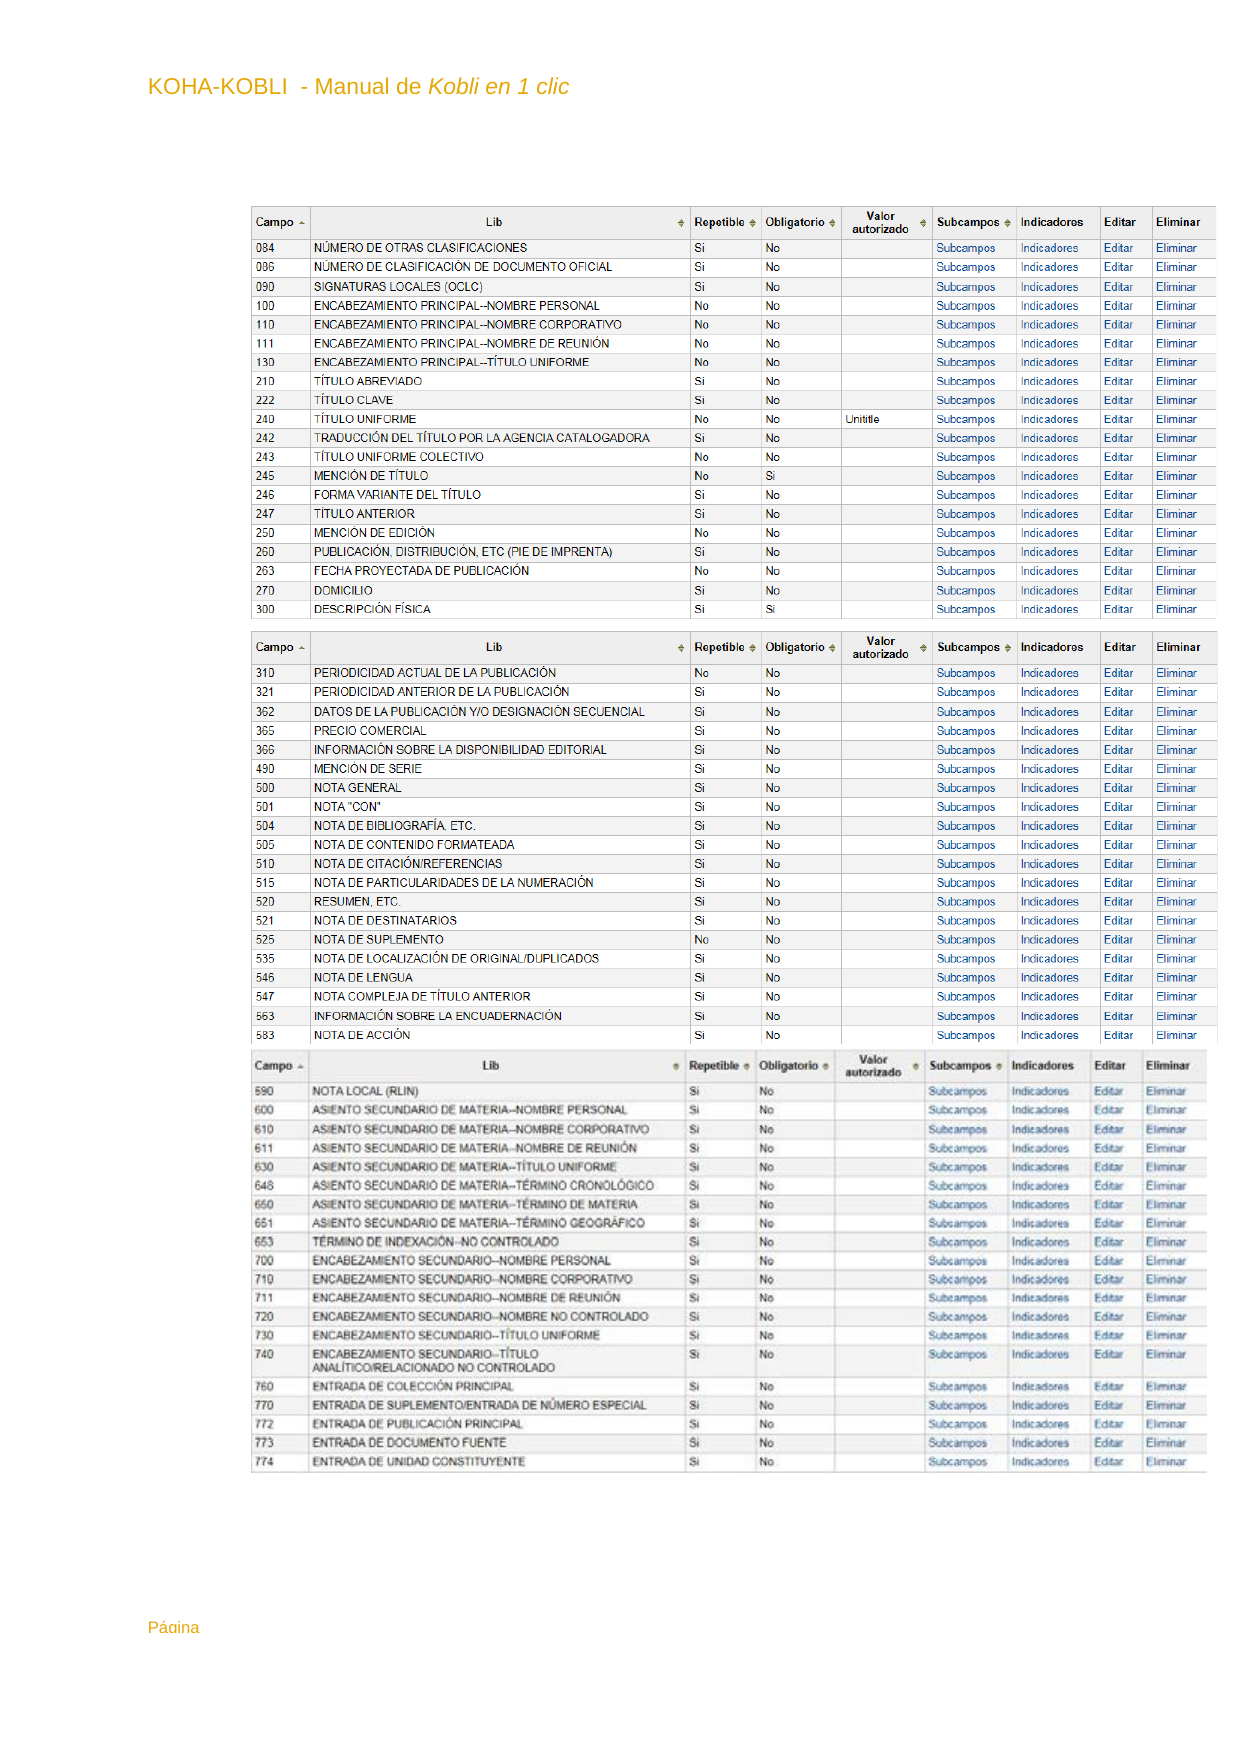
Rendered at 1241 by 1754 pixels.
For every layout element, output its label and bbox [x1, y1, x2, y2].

picture [251, 205, 1217, 619]
picture [251, 630, 1218, 1044]
picture [251, 1049, 1207, 1473]
